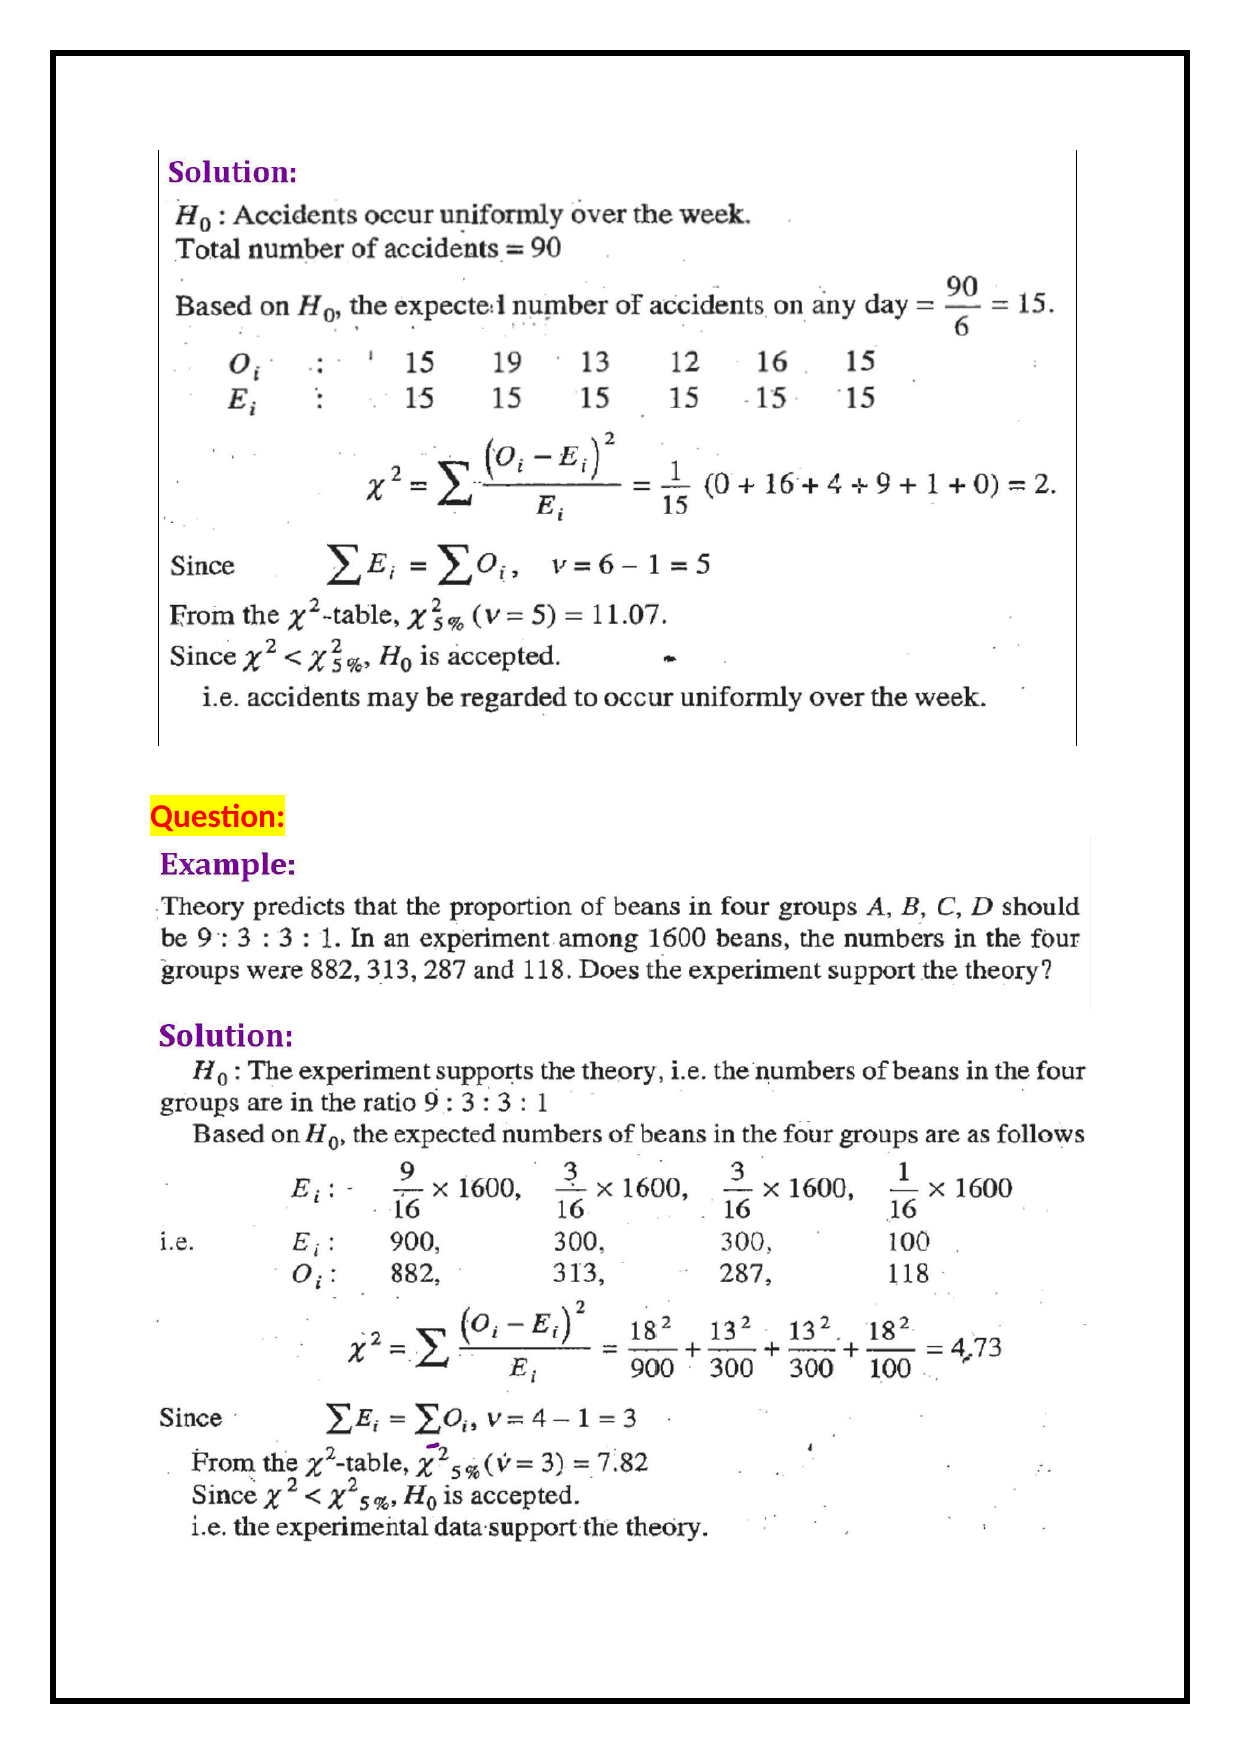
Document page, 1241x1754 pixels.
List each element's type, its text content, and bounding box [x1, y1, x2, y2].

picture [150, 837, 1091, 1010]
picture [150, 1011, 1091, 1542]
picture [150, 150, 1091, 746]
text Question: [150, 795, 1090, 837]
